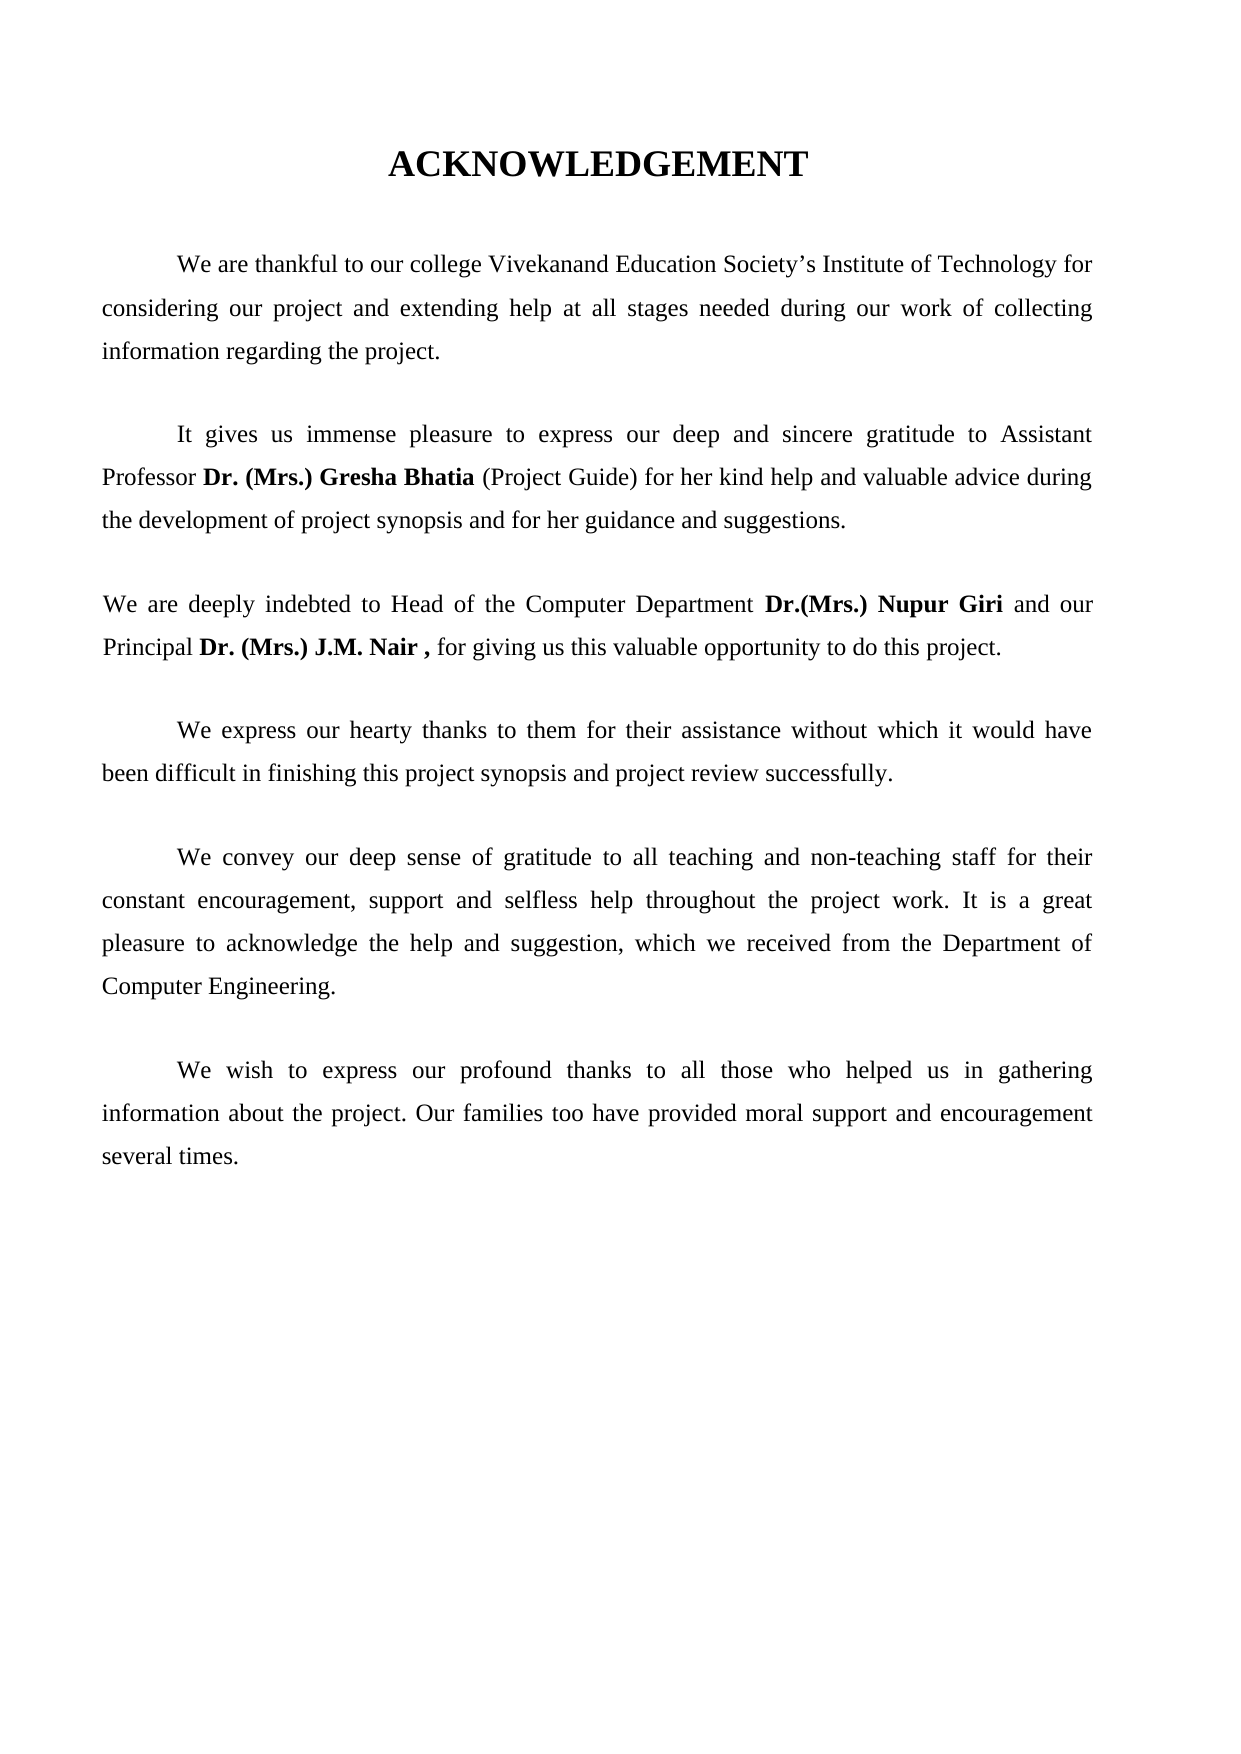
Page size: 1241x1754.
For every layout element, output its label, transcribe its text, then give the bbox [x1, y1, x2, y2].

text We express our hearty thanks to them for their assistance without which it would have been difficult in finishing this project synopsis and project review successfully. [102, 715, 1093, 787]
text We are deeply indebted to Head of the Computer Department Dr.(Mrs.) Nupur Giri and our Principal Dr. (Mrs.) J.M. Nair , for giving us this valuable opportunity to do this project. [103, 589, 1093, 661]
text We wish to express our profound thanks to all those who helped us in gathering information about the project. Our families too have provided moral support and encouragement several times. [102, 1055, 1093, 1170]
text We convey our deep sense of gratitude to all teaching and non-teaching staff for their constant encouragement, support and selfless help throughout the project work. It is a great pleasure to acknowledge the help and suggestion, which we received from the Department of Computer Engineering. [102, 842, 1093, 1000]
text It gives us immense pleasure to express our deep and sincere gratitude to Assistant Professor Dr. (Mrs.) Gresha Bhatia (Project Guide) for her kind help and valuable advice during the development of project synopsis and for her guidance and suggestions. [102, 419, 1093, 534]
text We are thankful to our college Vivekanand Education Society’s Institute of Technology for considering our project and extending help at all stages needed during our work of collecting information regarding the project. [102, 249, 1093, 364]
subtitle ACKNOWLEDGEMENT [103, 142, 1093, 185]
